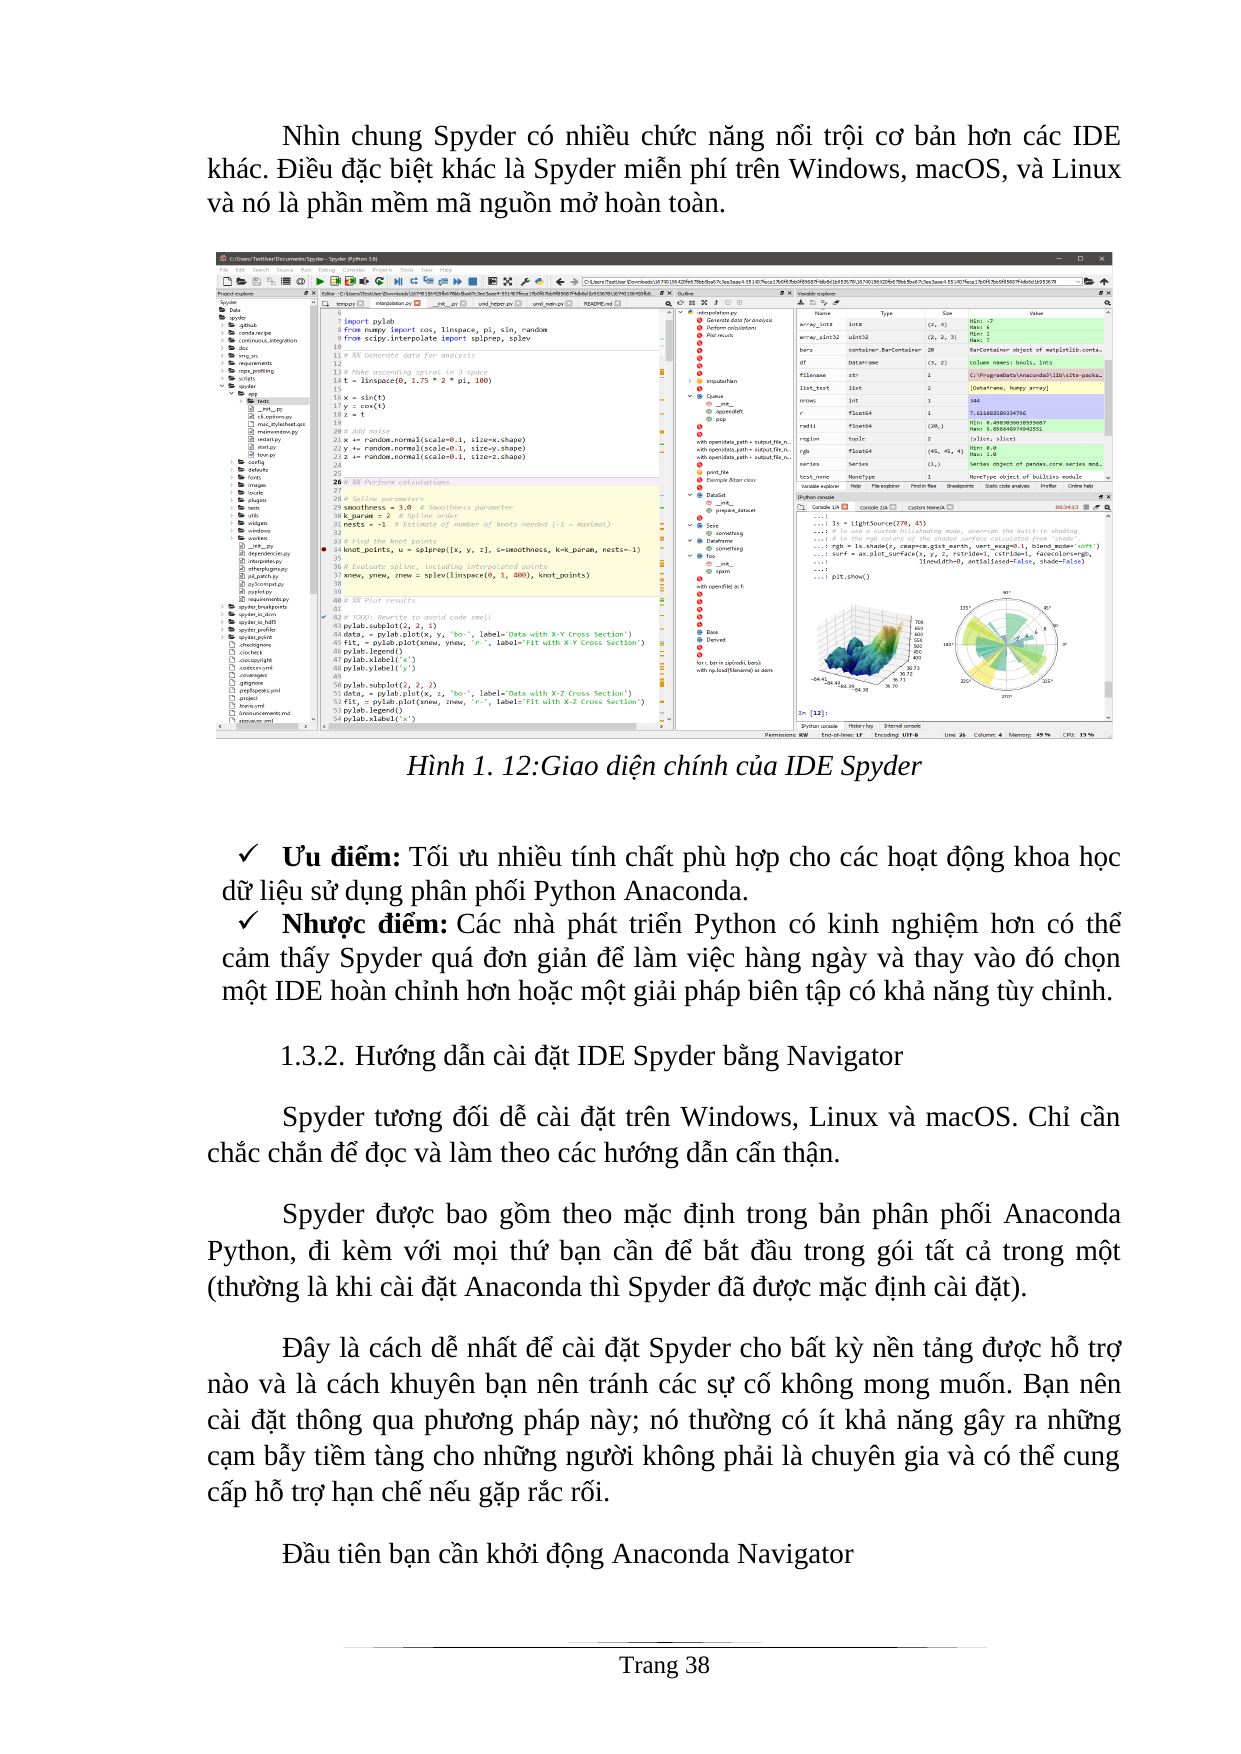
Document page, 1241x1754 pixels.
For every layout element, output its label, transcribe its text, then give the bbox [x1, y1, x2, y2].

text Đây là cách dễ nhất để cài đặt Spyder cho bất kỳ nền tảng được hỗ trợ nào và là cách khuyên bạn nên tránh các sự cố không mong muốn. Bạn nên cài đặt thông qua phương pháp này; nó thường có ít khả năng gây ra những cạm bẫy tiềm tàng cho những người không phải là chuyên gia và có thể cung cấp hỗ trợ hạn chế nếu gặp rắc rối. [207, 1472, 1122, 1508]
text Nhìn chung Spyder có nhiều chức năng nổi trội cơ bản hơn các IDE khác. Điều đặc biệt khác là Spyder miễn phí trên Windows, macOS, và Linux và nó là phần mềm mã nguồn mở hoàn toàn. [207, 118, 1122, 219]
picture [216, 252, 1113, 739]
list Ưu điểm: Tối ưu nhiều tính chất phù hợp cho các hoạt động khoa học dữ liệu sử dụng phân phối Python Anaconda. [222, 839, 1122, 906]
text Spyder được bao gồm theo mặc định trong bản phân phối Anaconda Python, đi kèm với mọi thứ bạn cần để bắt đầu trong gói tất cả trong một (thường là khi cài đặt Anaconda thì Spyder đã được mặc định cài đặt). [207, 1197, 1122, 1233]
subtitle Hướng dẫn cài đặt IDE Spyder bằng Navigator [279, 1038, 1122, 1072]
list Nhược điểm: Các nhà phát triển Python có kinh nghiệm hơn có thể cảm thấy Spyder quá đơn giản để làm việc hàng ngày và thay vào đó chọn một IDE hoàn chỉnh hơn hoặc một giải pháp biên tập có khả năng tùy chỉnh. [222, 906, 1122, 1007]
text Spyder được bao gồm theo mặc định trong bản phân phối Anaconda Python, đi kèm với mọi thứ bạn cần để bắt đầu trong gói tất cả trong một (thường là khi cài đặt Anaconda thì Spyder đã được mặc định cài đặt). [207, 1266, 1122, 1302]
text Đây là cách dễ nhất để cài đặt Spyder cho bất kỳ nền tảng được hỗ trợ nào và là cách khuyên bạn nên tránh các sự cố không mong muốn. Bạn nên cài đặt thông qua phương pháp này; nó thường có ít khả năng gây ra những cạm bẫy tiềm tàng cho những người không phải là chuyên gia và có thể cung cấp hỗ trợ hạn chế nếu gặp rắc rối. [207, 1330, 1122, 1366]
text Spyder tương đối dễ cài đặt trên Windows, Linux và macOS. Chỉ cần chắc chắn để đọc và làm theo các hướng dẫn cẩn thận. [207, 1099, 1122, 1169]
text Đầu tiên bạn cần khởi động Anaconda Navigator [207, 1536, 1122, 1569]
